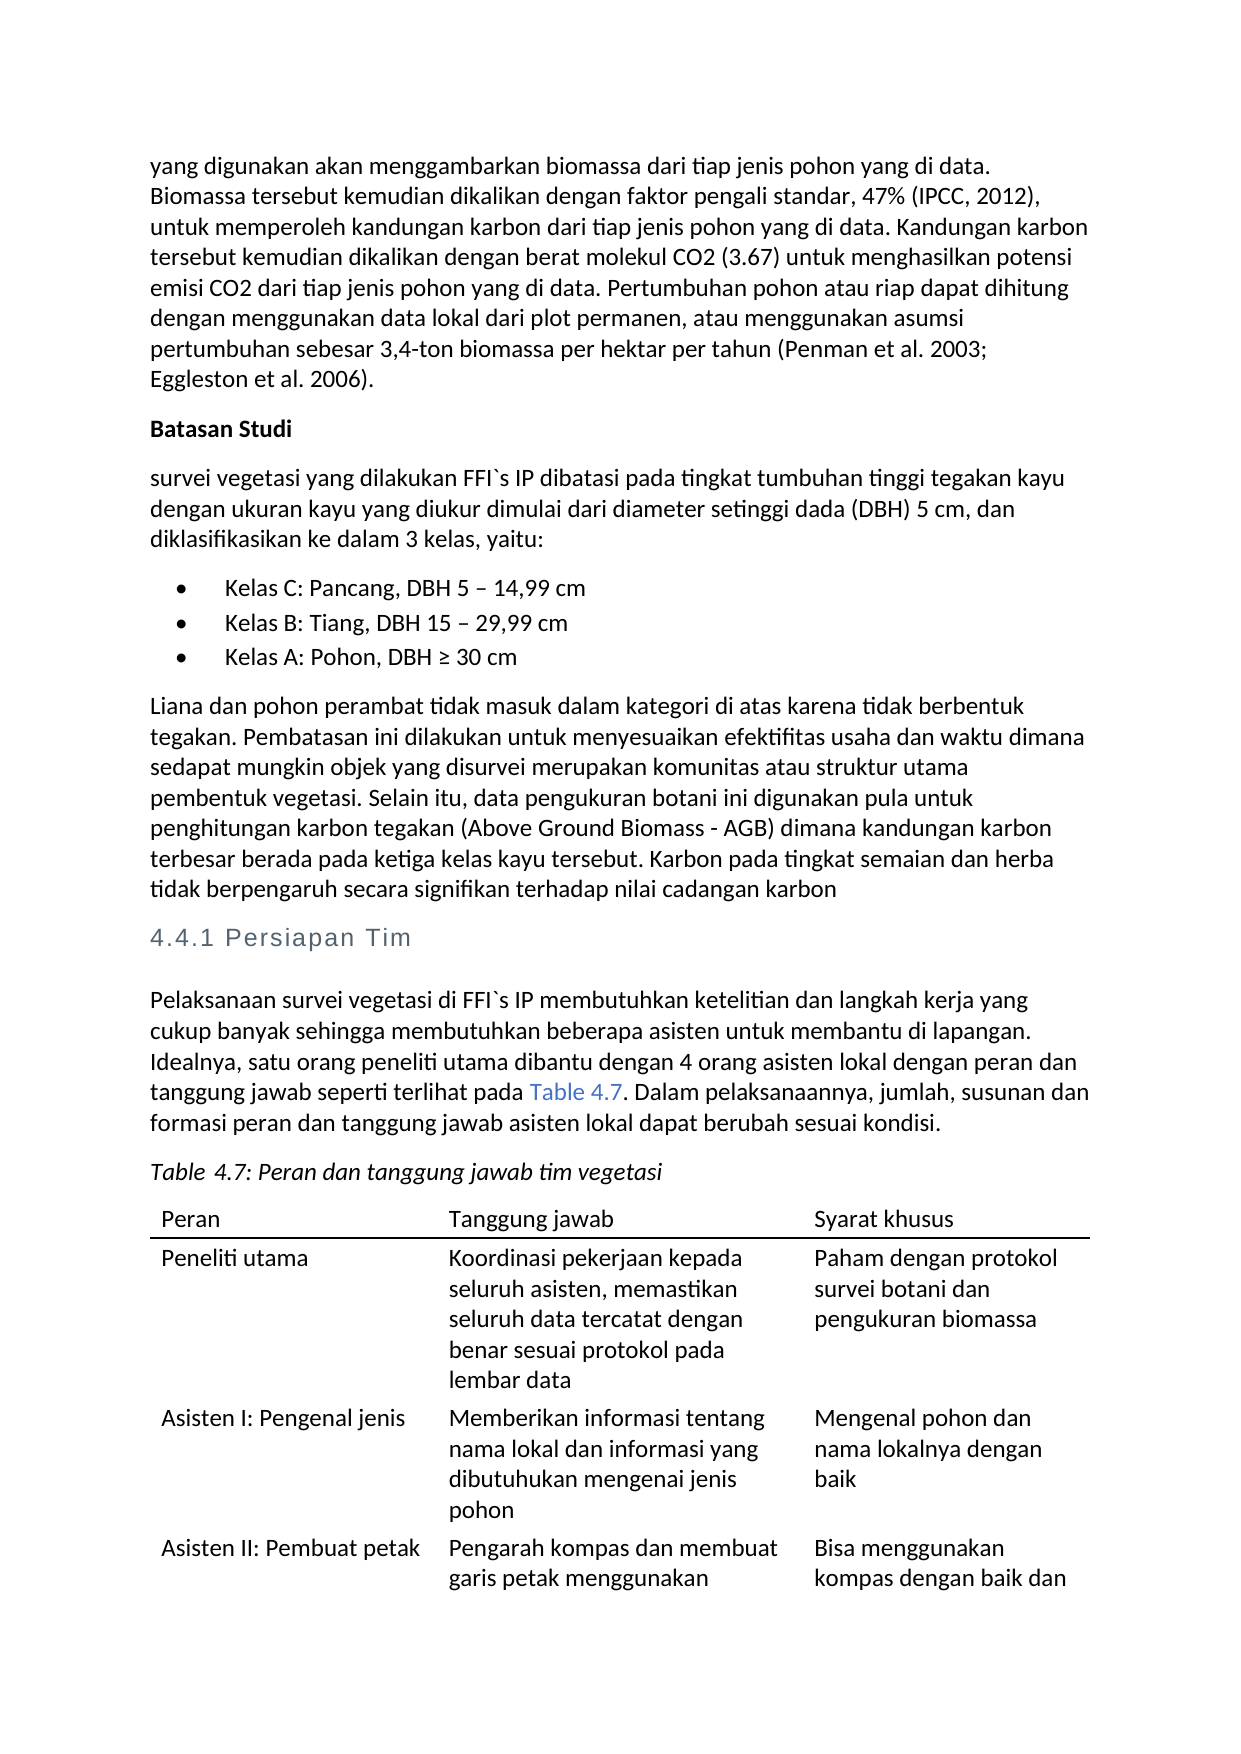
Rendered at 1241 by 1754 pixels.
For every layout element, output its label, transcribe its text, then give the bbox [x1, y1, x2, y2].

text Pelaksanaan survei vegetasi di FFI`s IP membutuhkan ketelitian dan langkah kerja yang cukup banyak sehingga membutuhkan beberapa asisten untuk membantu di lapangan. Idealnya, satu orang peneliti utama dibantu dengan 4 orang asisten lokal dengan peran dan tanggung jawab seperti terlihat pada Table 4.7. Dalam pelaksanaannya, jumlah, susunan dan formasi peran dan tanggung jawab asisten lokal dapat berubah sesuai kondisi. [150, 984, 1090, 1137]
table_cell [803, 1528, 1090, 1593]
table_cell Koordinasi pekerjaan kepada seluruh asisten, memastikan seluruh data tercatat dengan benar sesuai protokol pada lembar data [437, 1239, 803, 1399]
table_cell Asisten II: Pembuat petak [150, 1528, 437, 1593]
table_cell Paham dengan protokol survei botani dan pengukuran biomassa [803, 1239, 1090, 1399]
text Batasan Studi [150, 413, 1090, 443]
list Kelas B: Tiang, DBH 15 – 29,99 cm [175, 607, 1090, 637]
subtitle 4.4.1 Persiapan Tim [150, 923, 1090, 951]
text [150, 150, 1090, 394]
table_cell Peneliti utama [150, 1239, 437, 1399]
table_cell Asisten I: Pengenal jenis [150, 1399, 437, 1528]
table_header Syarat khusus [803, 1199, 1090, 1237]
text Table 4.7: Peran dan tanggung jawab tim vegetasi [150, 1156, 1090, 1186]
text Liana dan pohon perambat tidak masuk dalam kategori di atas karena tidak berbentuk tegakan. Pembatasan ini dilakukan untuk menyesuaikan efektifitas usaha dan waktu dimana sedapat mungkin objek yang disurvei merupakan komunitas atau struktur utama pembentuk vegetasi. Selain itu, data pengukuran botani ini digunakan pula untuk penghitungan karbon tegakan (Above Ground Biomass - AGB) dimana kandungan karbon terbesar berada pada ketiga kelas kayu tersebut. Karbon pada tingkat semaian dan herba tidak berpengaruh secara signifikan terhadap nilai cadangan karbon [150, 690, 1090, 904]
table_cell Mengenal pohon dan nama lokalnya dengan baik [803, 1399, 1090, 1528]
table_header Peran [150, 1199, 437, 1237]
table_cell Memberikan informasi tentang nama lokal dan informasi yang dibutuhukan mengenai jenis pohon [437, 1399, 803, 1528]
table_header Tanggung jawab [437, 1199, 803, 1237]
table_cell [437, 1528, 803, 1593]
text survei vegetasi yang dilakukan FFI`s IP dibatasi pada tingkat tumbuhan tinggi tegakan kayu dengan ukuran kayu yang diukur dimulai dari diameter setinggi dada (DBH) 5 cm, dan diklasifikasikan ke dalam 3 kelas, yaitu: [150, 462, 1090, 554]
list Kelas A: Pohon, DBH ≥ 30 cm [175, 641, 1090, 672]
list Kelas C: Pancang, DBH 5 – 14,99 cm [175, 572, 1090, 603]
